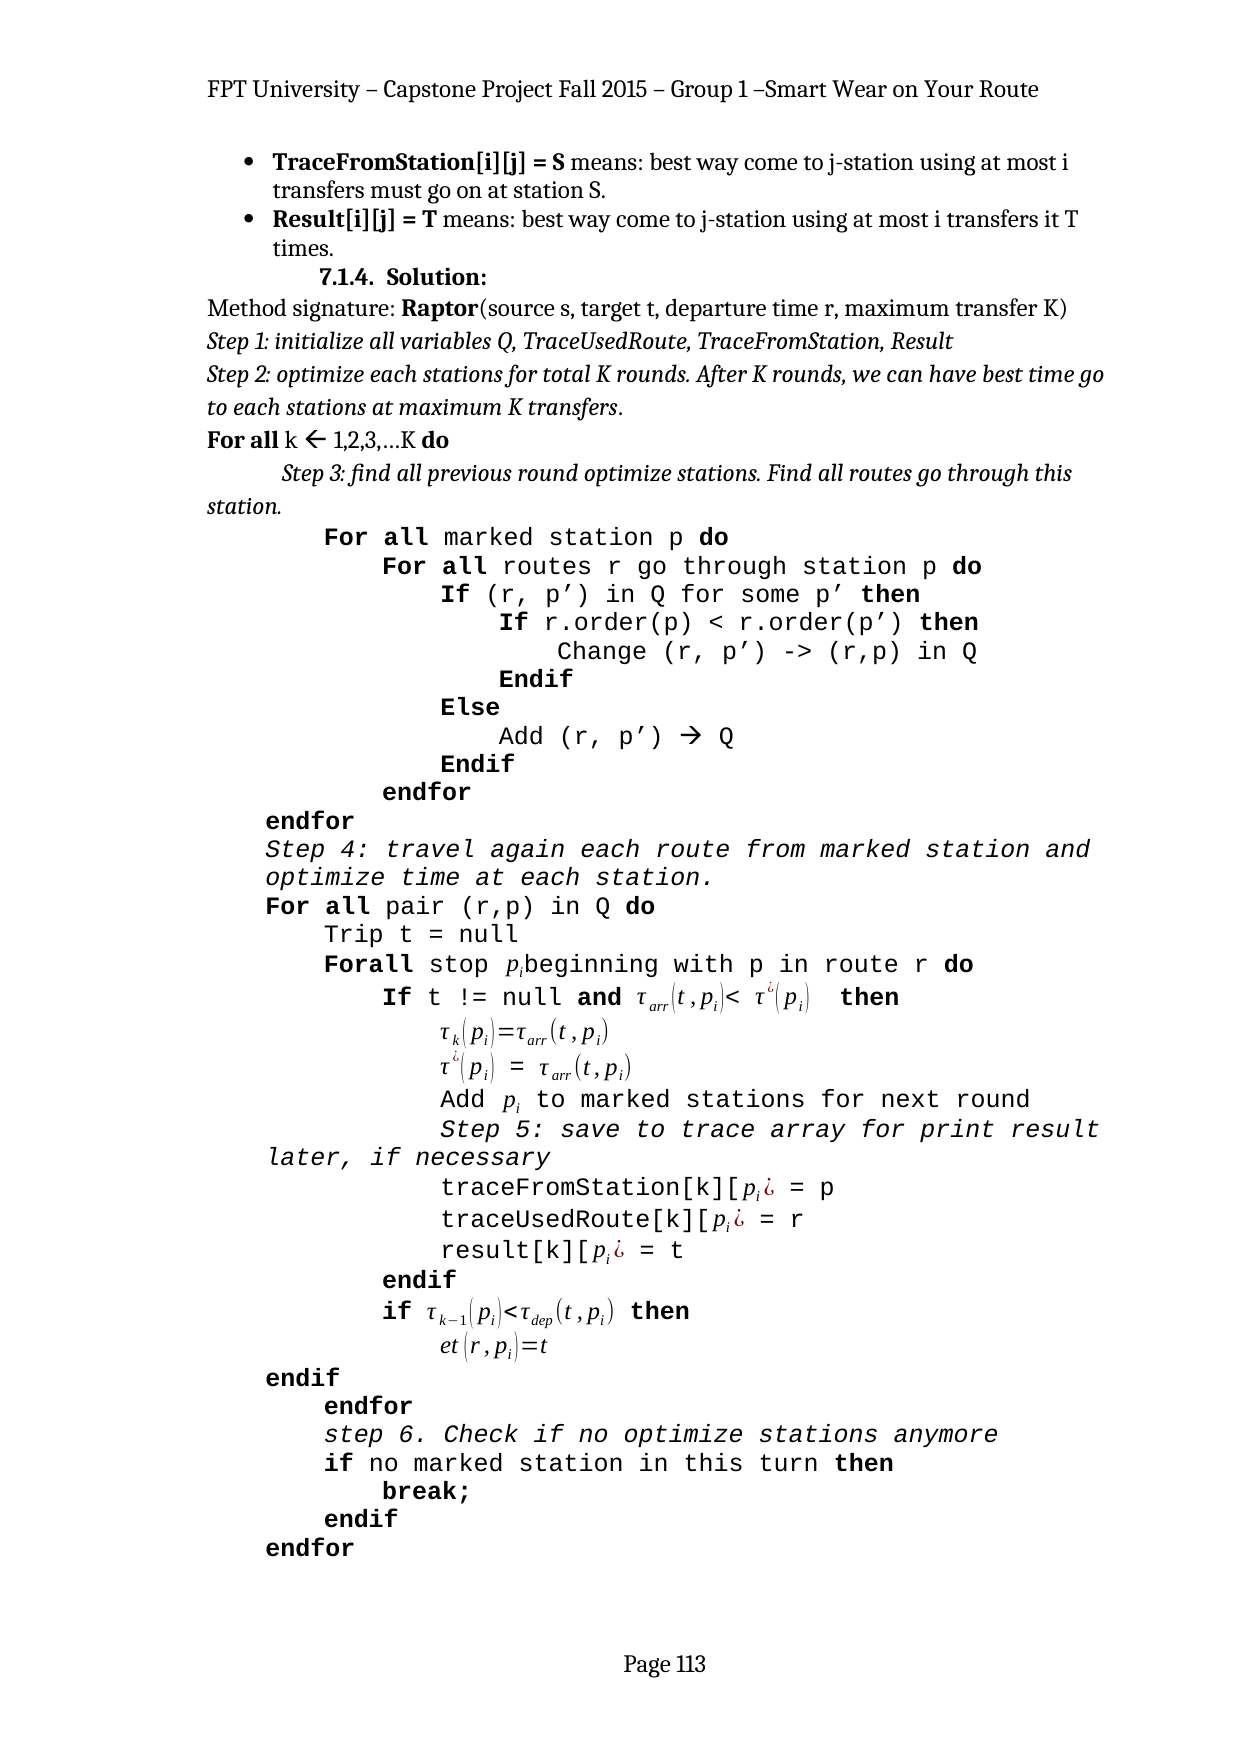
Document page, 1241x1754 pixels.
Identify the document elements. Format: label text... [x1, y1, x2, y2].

text endif [265, 1507, 1122, 1535]
text Step 3: find all previous round optimize stations. Find all routes go through this station. [207, 459, 1122, 521]
text Trip t = null [265, 922, 1122, 950]
text For all marked station p do [265, 525, 1122, 553]
text Step 1: initialize all variables Q, TraceUsedRoute, TraceFromStation, Result [207, 327, 1122, 356]
text Endif [265, 667, 1122, 695]
text break; [265, 1478, 1122, 1507]
subtitle Solution: [319, 263, 1122, 291]
text For all pair (r,p) in Q do [265, 893, 1122, 922]
text Method signature: Raptor(source s, target t, departure time r, maximum transfer K) [207, 294, 1122, 322]
text endfor [265, 780, 1122, 808]
text = [265, 1051, 1122, 1085]
text Add (r, p’) Q [265, 723, 1122, 752]
text Change (r, p’) -> (r,p) in Q [265, 638, 1122, 667]
text Endif [265, 752, 1122, 780]
text traceUsedRoute[k][ = r [265, 1205, 1122, 1236]
text traceFromStation[k][ = p [265, 1173, 1122, 1205]
text endfor [265, 1535, 1122, 1563]
text Step 4: travel again each route from marked station and optimize time at each station. [265, 837, 1122, 893]
text Forall stop beginning with p in route r do [265, 950, 1122, 981]
text endfor [265, 1393, 1122, 1422]
text If (r, p’) in Q for some p’ then [265, 582, 1122, 610]
text Add to marked stations for next round [265, 1085, 1122, 1117]
text endif [265, 1365, 1122, 1393]
text For all routes r go through station p do [265, 553, 1122, 582]
text result[k][ = t [265, 1236, 1122, 1267]
text endif [265, 1267, 1122, 1296]
list TraceFromStation[i][j] = S means: best way come to j-station using at most i transfers must go on at station S. [244, 148, 1122, 205]
text Step 5: save to trace array for print result later, if necessary [265, 1117, 1122, 1173]
list Result[i][j] = T means: best way come to j-station using at most i transfers it T times. [244, 205, 1122, 263]
text For all k 1,2,3,…K do [207, 426, 1122, 454]
text If t != null and < then [265, 981, 1122, 1016]
text Step 2: optimize each stations for total K rounds. After K rounds, we can have best time go to each stations at maximum K transfers. [207, 360, 1122, 422]
text Else [265, 695, 1122, 723]
text endfor [265, 808, 1122, 837]
text if no marked station in this turn then [265, 1450, 1122, 1478]
text step 6. Check if no optimize stations anymore [265, 1422, 1122, 1450]
text if then [265, 1296, 1122, 1330]
text If r.order(p) < r.order(p’) then [265, 610, 1122, 638]
